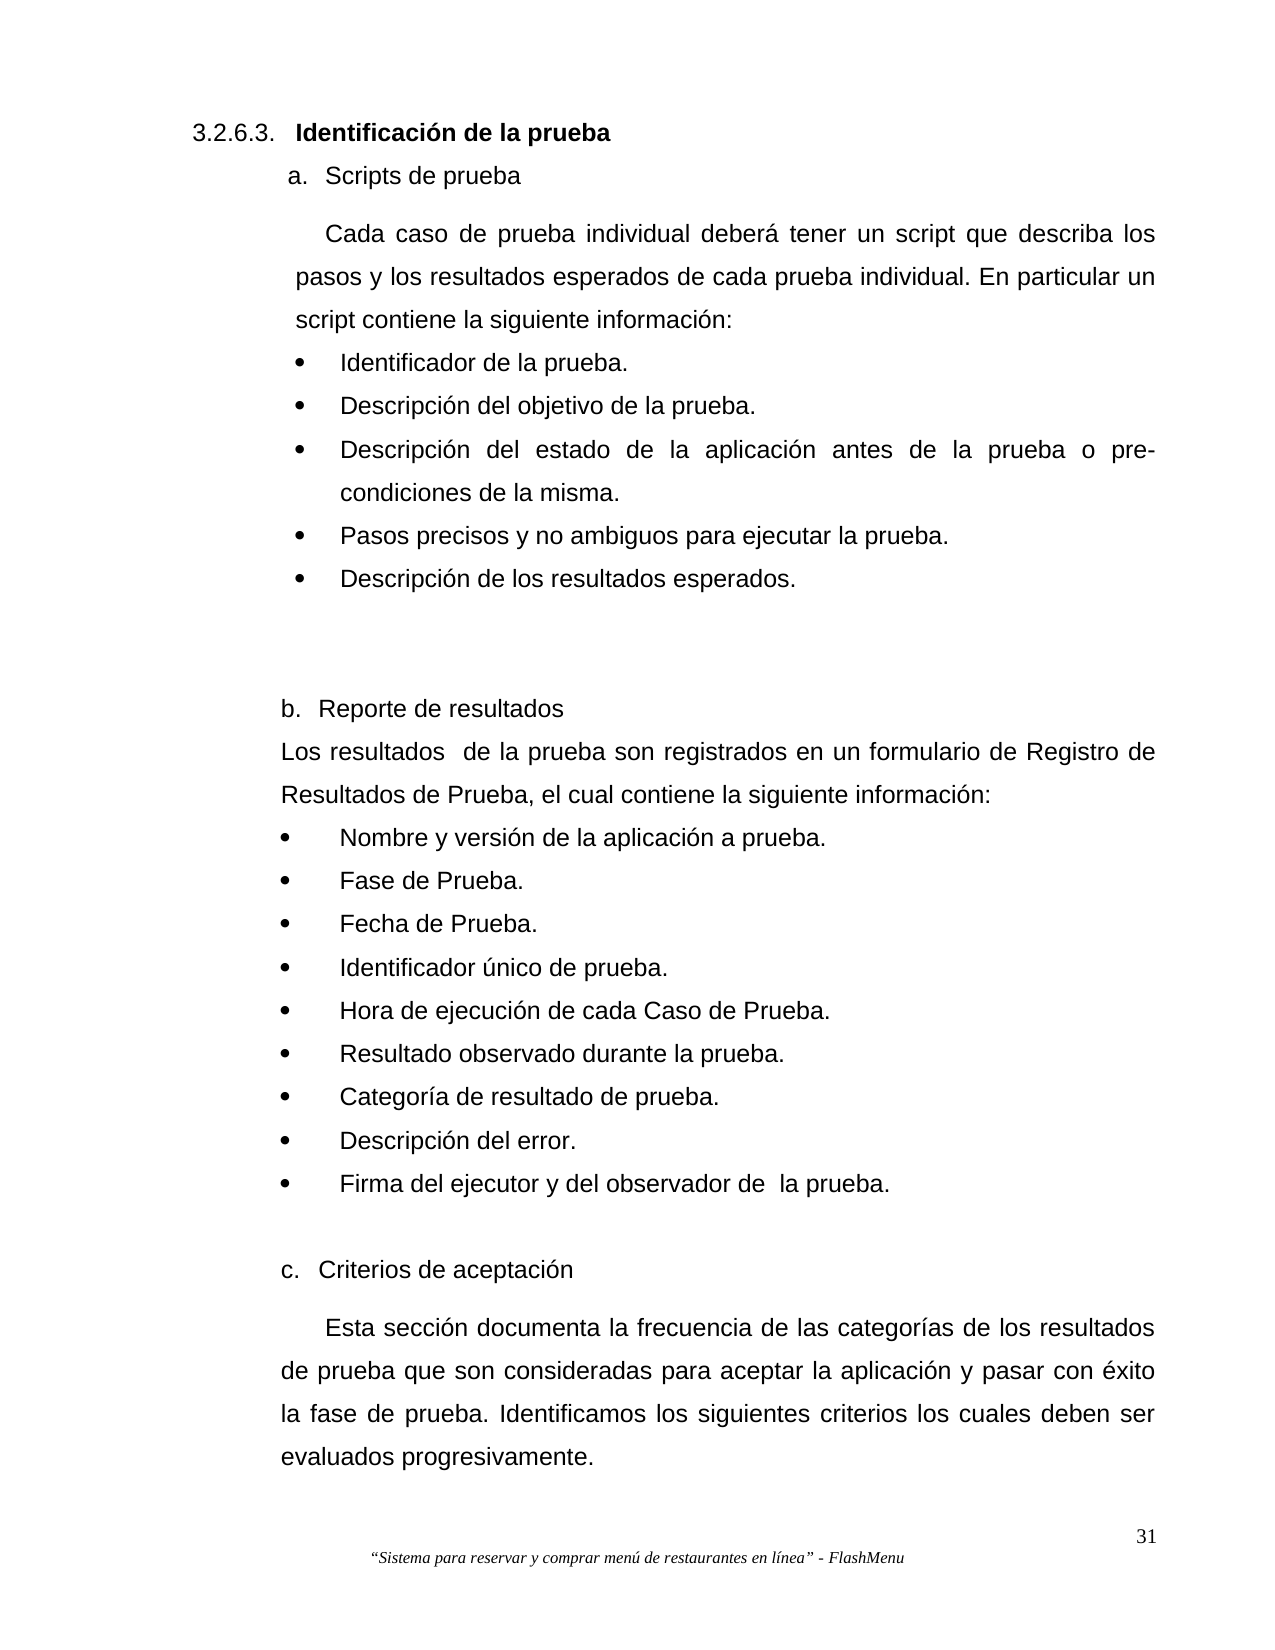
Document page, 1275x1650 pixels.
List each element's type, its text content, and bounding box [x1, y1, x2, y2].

list Nombre y versión de la aplicación a prueba. [281, 823, 1157, 852]
list Resultado observado durante la prueba. [281, 1039, 1157, 1068]
list Scripts de prueba [287, 161, 1157, 190]
list Categoría de resultado de prueba. [281, 1082, 1157, 1111]
list Firma del ejecutor y del observador de la prueba. [281, 1169, 1157, 1198]
list Descripción del error. [281, 1126, 1157, 1154]
list Identificación de la prueba [192, 118, 1157, 147]
text Los resultados de la prueba son registrados en un formulario de Registro de Resultados de Prueba, el cual contiene la siguiente información: [281, 737, 1157, 809]
list Descripción del objetivo de la prueba. [295, 391, 1157, 420]
list Descripción del estado de la aplicación antes de la prueba o pre-condiciones de la misma. [295, 434, 1157, 507]
list Reporte de resultados [281, 694, 1157, 722]
list Criterios de aceptación [281, 1255, 1157, 1284]
list Identificador único de prueba. [281, 953, 1157, 982]
text Cada caso de prueba individual deberá tener un script que describa los pasos y los resultados esperados de cada prueba individual. En particular un script contiene la siguiente información: [295, 219, 1157, 334]
list Hora de ejecución de cada Caso de Prueba. [281, 996, 1157, 1025]
list Descripción de los resultados esperados. [295, 564, 1157, 593]
text Esta sección documenta la frecuencia de las categorías de los resultados de prueba que son consideradas para aceptar la aplicación y pasar con éxito la fase de prueba. Identificamos los siguientes criterios los cuales deben ser evaluados progresivamente. [281, 1313, 1157, 1471]
list Fecha de Prueba. [281, 909, 1157, 938]
list Fase de Prueba. [281, 866, 1157, 895]
list Pasos precisos y no ambiguos para ejecutar la prueba. [295, 521, 1157, 550]
list Identificador de la prueba. [295, 348, 1157, 377]
